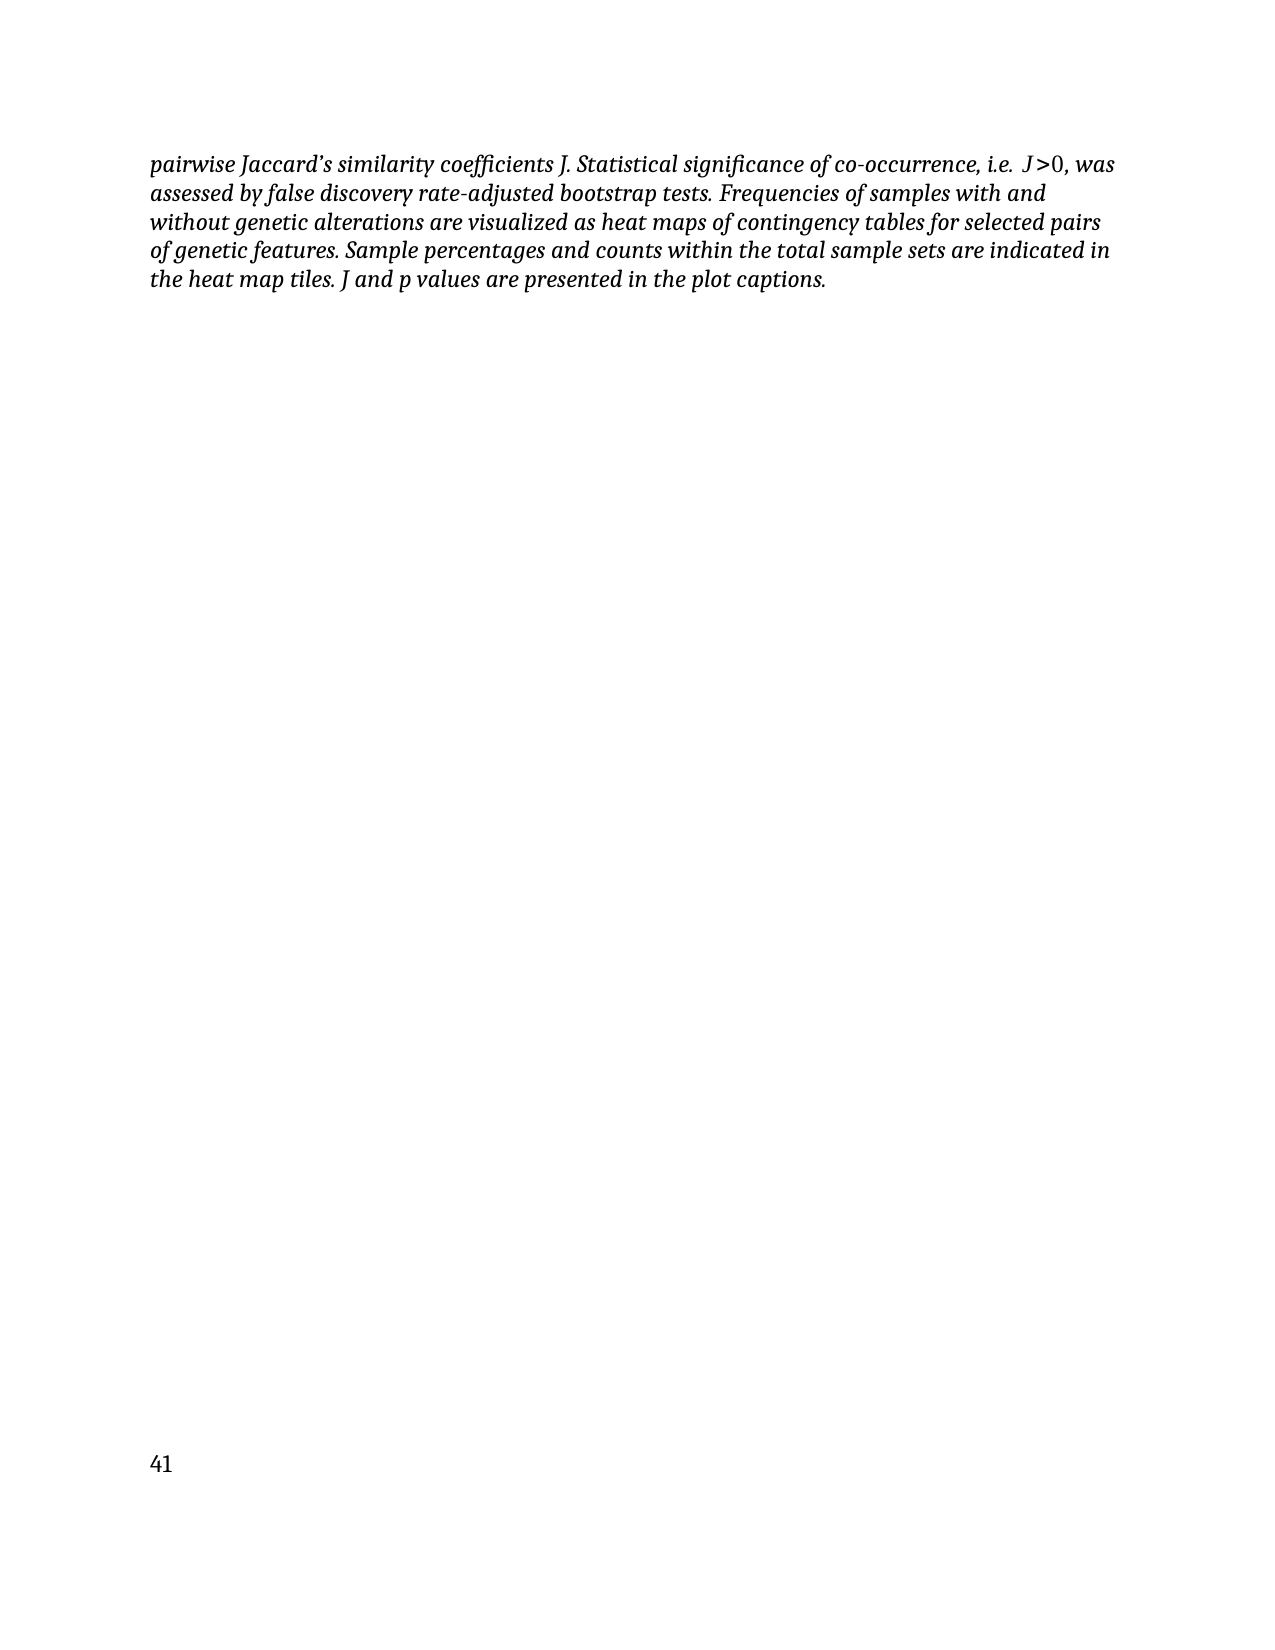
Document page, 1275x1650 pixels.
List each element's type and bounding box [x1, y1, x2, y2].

text [150, 150, 1125, 294]
